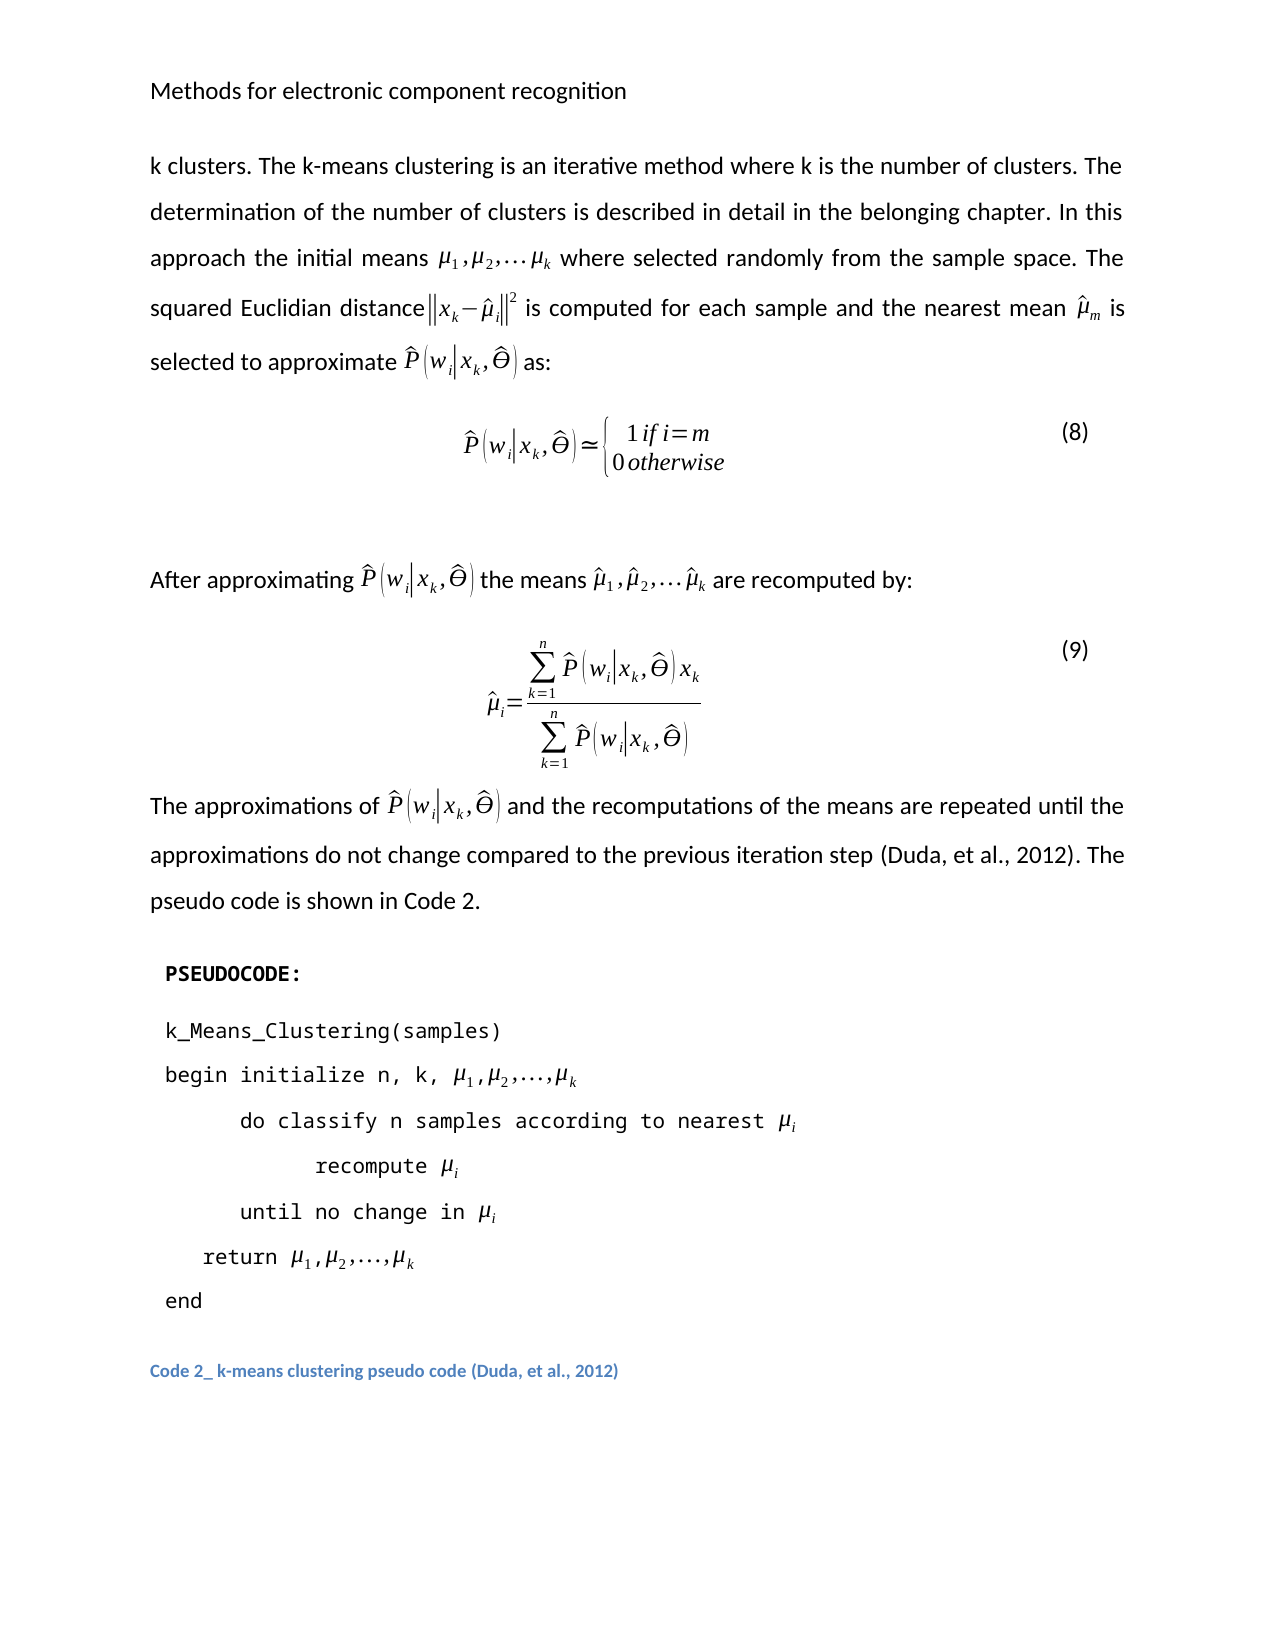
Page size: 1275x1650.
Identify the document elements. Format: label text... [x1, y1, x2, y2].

text The approximations of and the recomputations of the means are repeated until the approximations do not change compared to the previous iteration step . The pseudo code is shown in Code 2. [150, 787, 1125, 916]
table_header [139, 634, 1050, 787]
table_header [139, 416, 1050, 494]
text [150, 150, 1125, 380]
text After approximating the means are recomputed by: [150, 560, 1125, 598]
text Code _ k-means clustering pseudo code [150, 1359, 1125, 1382]
